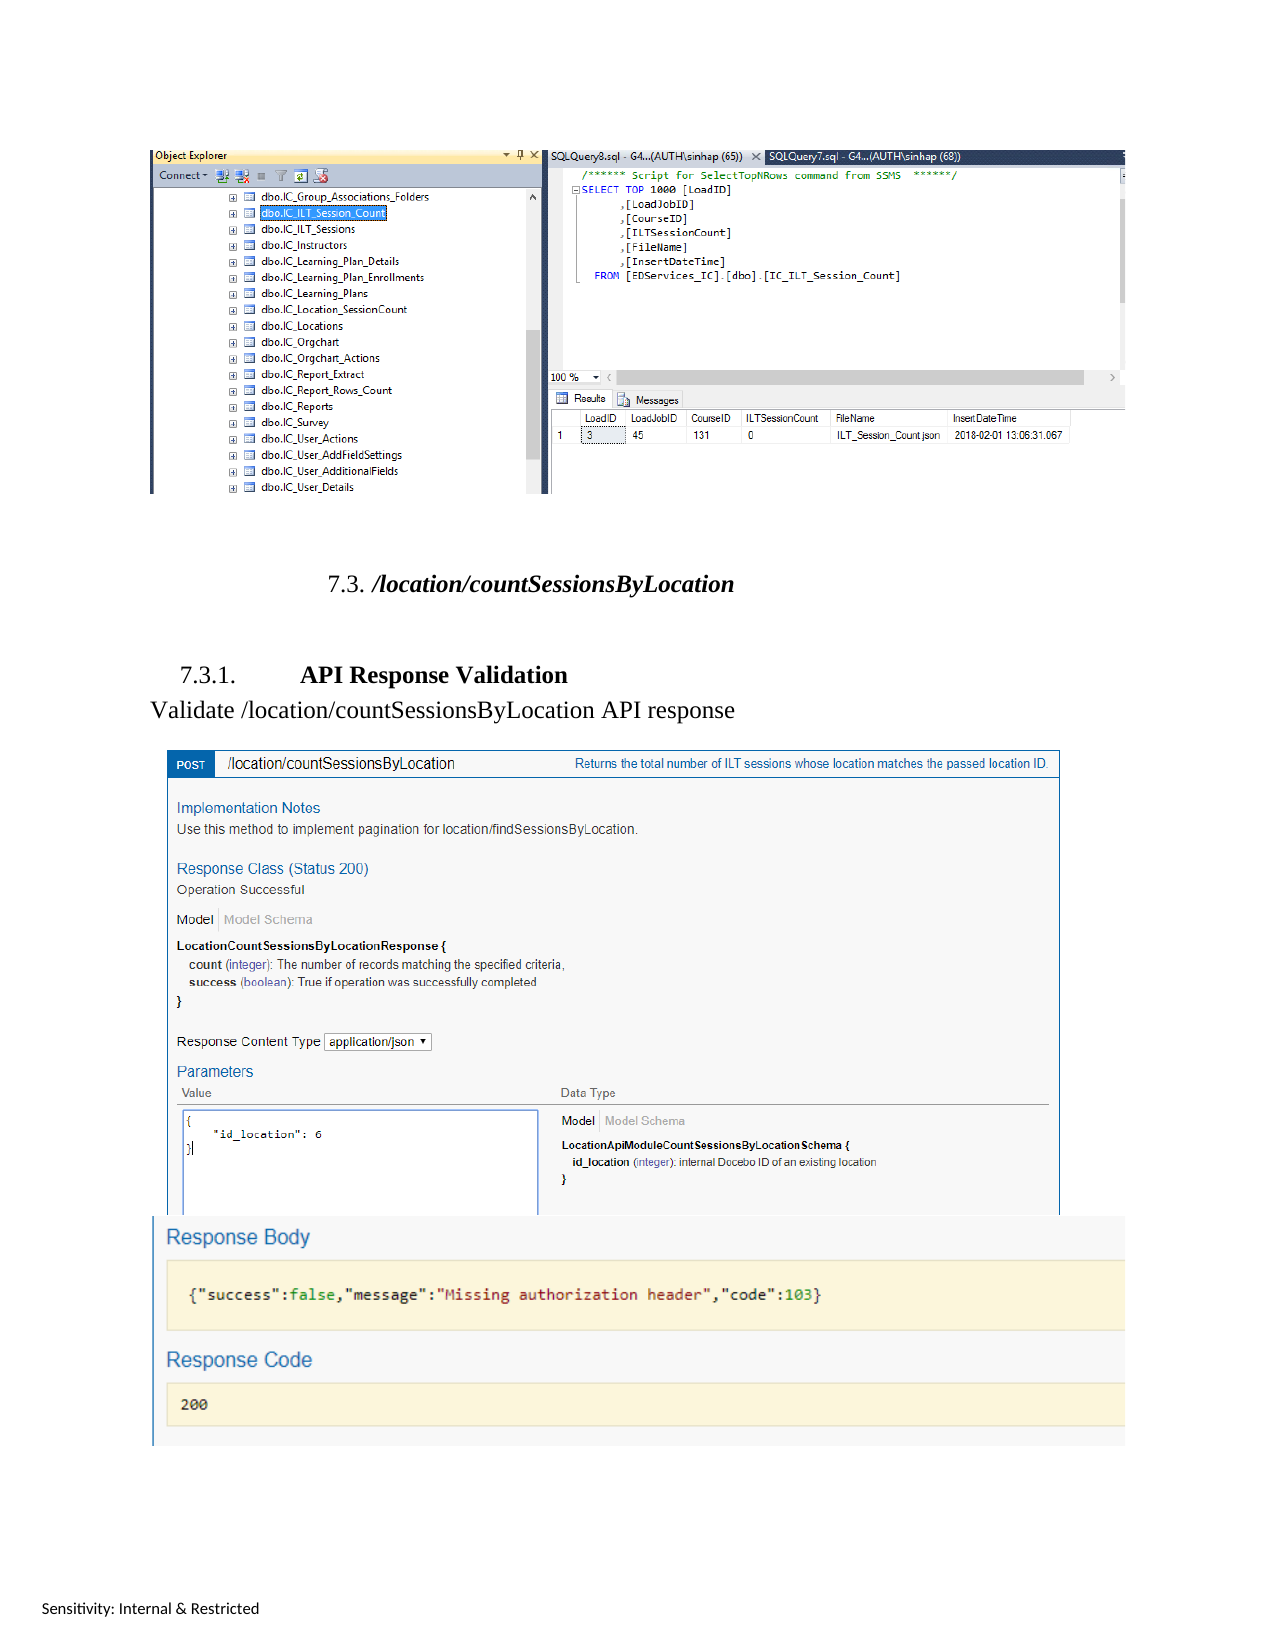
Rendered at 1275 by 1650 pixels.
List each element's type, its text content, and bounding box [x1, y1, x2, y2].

subtitle API Response Validation [179, 660, 1125, 689]
picture [150, 1216, 1125, 1446]
picture [150, 742, 1125, 1215]
picture [150, 150, 1125, 494]
subtitle /location/countSessionsByLocation [327, 569, 1125, 598]
text Validate /location/countSessionsByLocation API response [150, 695, 1125, 724]
